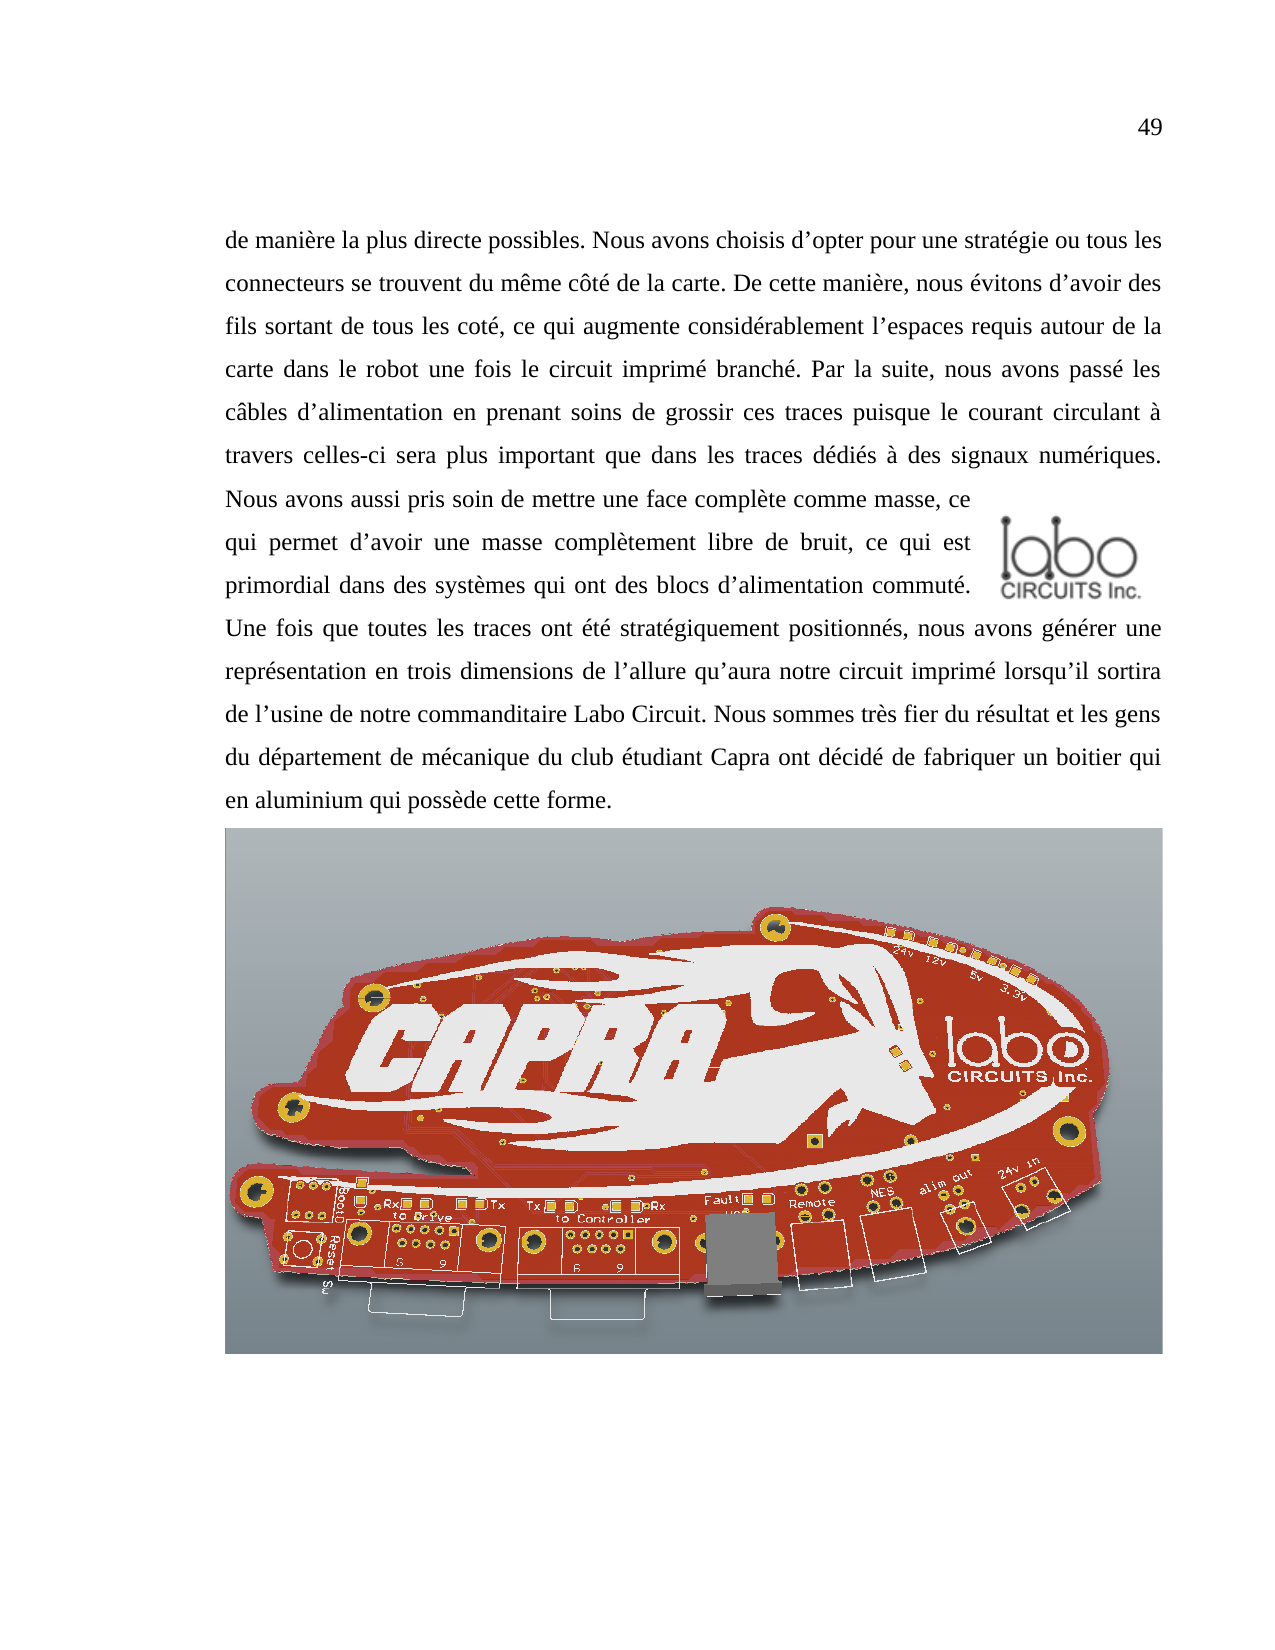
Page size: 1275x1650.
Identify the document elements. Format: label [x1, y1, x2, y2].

picture [225, 828, 1163, 1354]
text [225, 225, 1162, 814]
picture [990, 489, 1154, 604]
